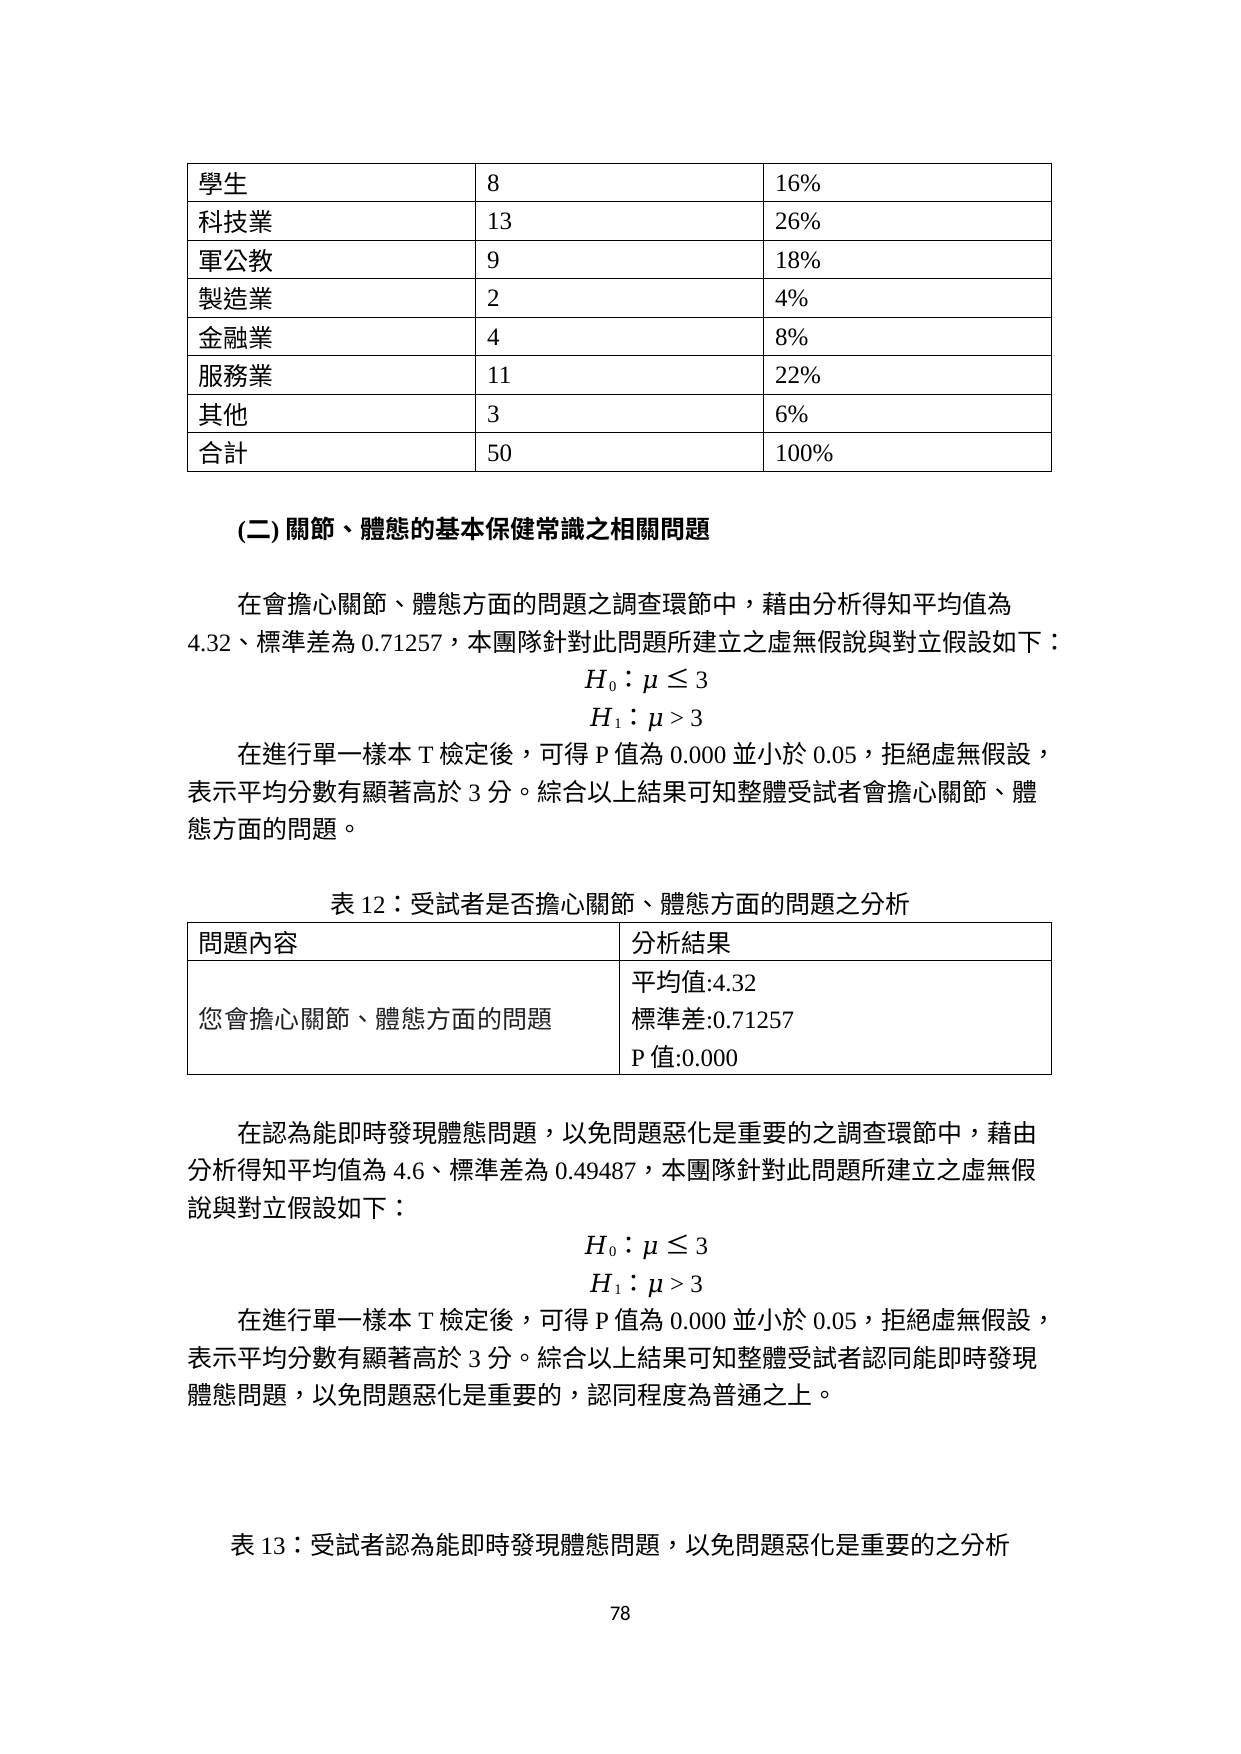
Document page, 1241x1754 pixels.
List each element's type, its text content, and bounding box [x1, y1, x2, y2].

table_cell 4% [764, 279, 1051, 317]
text (二) 關節、體態的基本保健常識之相關問題 [187, 509, 1053, 547]
text 在會擔心關節、體態方面的問題之調查環節中，藉由分析得知平均值為4.32、標準差為0.71257，本團隊針對此問題所建立之虛無假說與對立假設如下： [187, 584, 1053, 659]
table_cell 科技業 [188, 202, 475, 239]
table_cell 11 [476, 356, 763, 394]
table_cell 8 [476, 164, 763, 201]
table_header 問題內容 [188, 923, 619, 960]
table_cell 9 [476, 241, 763, 278]
table_cell 26% [764, 202, 1051, 239]
table_cell 2 [476, 279, 763, 317]
table_cell 合計 [188, 433, 475, 471]
table_cell 50 [476, 433, 763, 471]
text 𝐻0：𝜇 ≤ 3 [187, 659, 1053, 697]
text 𝐻1：𝜇 > 3 [187, 697, 1053, 734]
table_cell 6% [764, 395, 1051, 432]
table_cell 軍公教 [188, 241, 475, 278]
text 在認為能即時發現體態問題，以免問題惡化是重要的之調查環節中，藉由分析得知平均值為 4.6、標準差為 0.49487，本團隊針對此問題所建立之虛無假說與對立假設如下： [187, 1112, 1053, 1225]
table_cell 100% [764, 433, 1051, 471]
text 𝐻1：𝜇 > 3 [187, 1262, 1053, 1300]
table_cell 學生 [188, 164, 475, 201]
table_cell 服務業 [188, 356, 475, 394]
table_cell 3 [476, 395, 763, 432]
text 在進行單一樣本 T 檢定後，可得 P 值為 0.000 並小於 0.05，拒絕虛無假設，表示平均分數有顯著高於 3 分。綜合以上結果可知整體受試者會擔心關節、體態方面的問題。 [187, 734, 1053, 847]
table_cell 製造業 [188, 279, 475, 317]
table_cell 18% [764, 241, 1051, 278]
table_cell 8% [764, 318, 1051, 355]
table_cell 22% [764, 356, 1051, 394]
text 在進行單一樣本 T 檢定後，可得 P 值為 0.000 並小於 0.05，拒絕虛無假設，表示平均分數有顯著高於 3 分。綜合以上結果可知整體受試者認同能即時發現體態問題，以免問題惡化是重要的，認同程度為普通之上。 [187, 1300, 1053, 1412]
table_cell 其他 [188, 395, 475, 432]
table_cell 4 [476, 318, 763, 355]
text 表 12：受試者是否擔心關節、體態方面的問題之分析 [187, 884, 1053, 922]
table_cell 平均值:4.32 標準差:0.71257 P值:0.000 [620, 961, 1051, 1074]
table_header 分析結果 [620, 923, 1051, 960]
table_cell 13 [476, 202, 763, 239]
table_cell 金融業 [188, 318, 475, 355]
text 𝐻0：𝜇 ≤ 3 [187, 1225, 1053, 1262]
text 表 13：受試者認為能即時發現體態問題，以免問題惡化是重要的之分析 [187, 1525, 1053, 1562]
table_cell 您會擔心關節、體態方面的問題 [188, 961, 619, 1074]
table_cell 16% [764, 164, 1051, 201]
